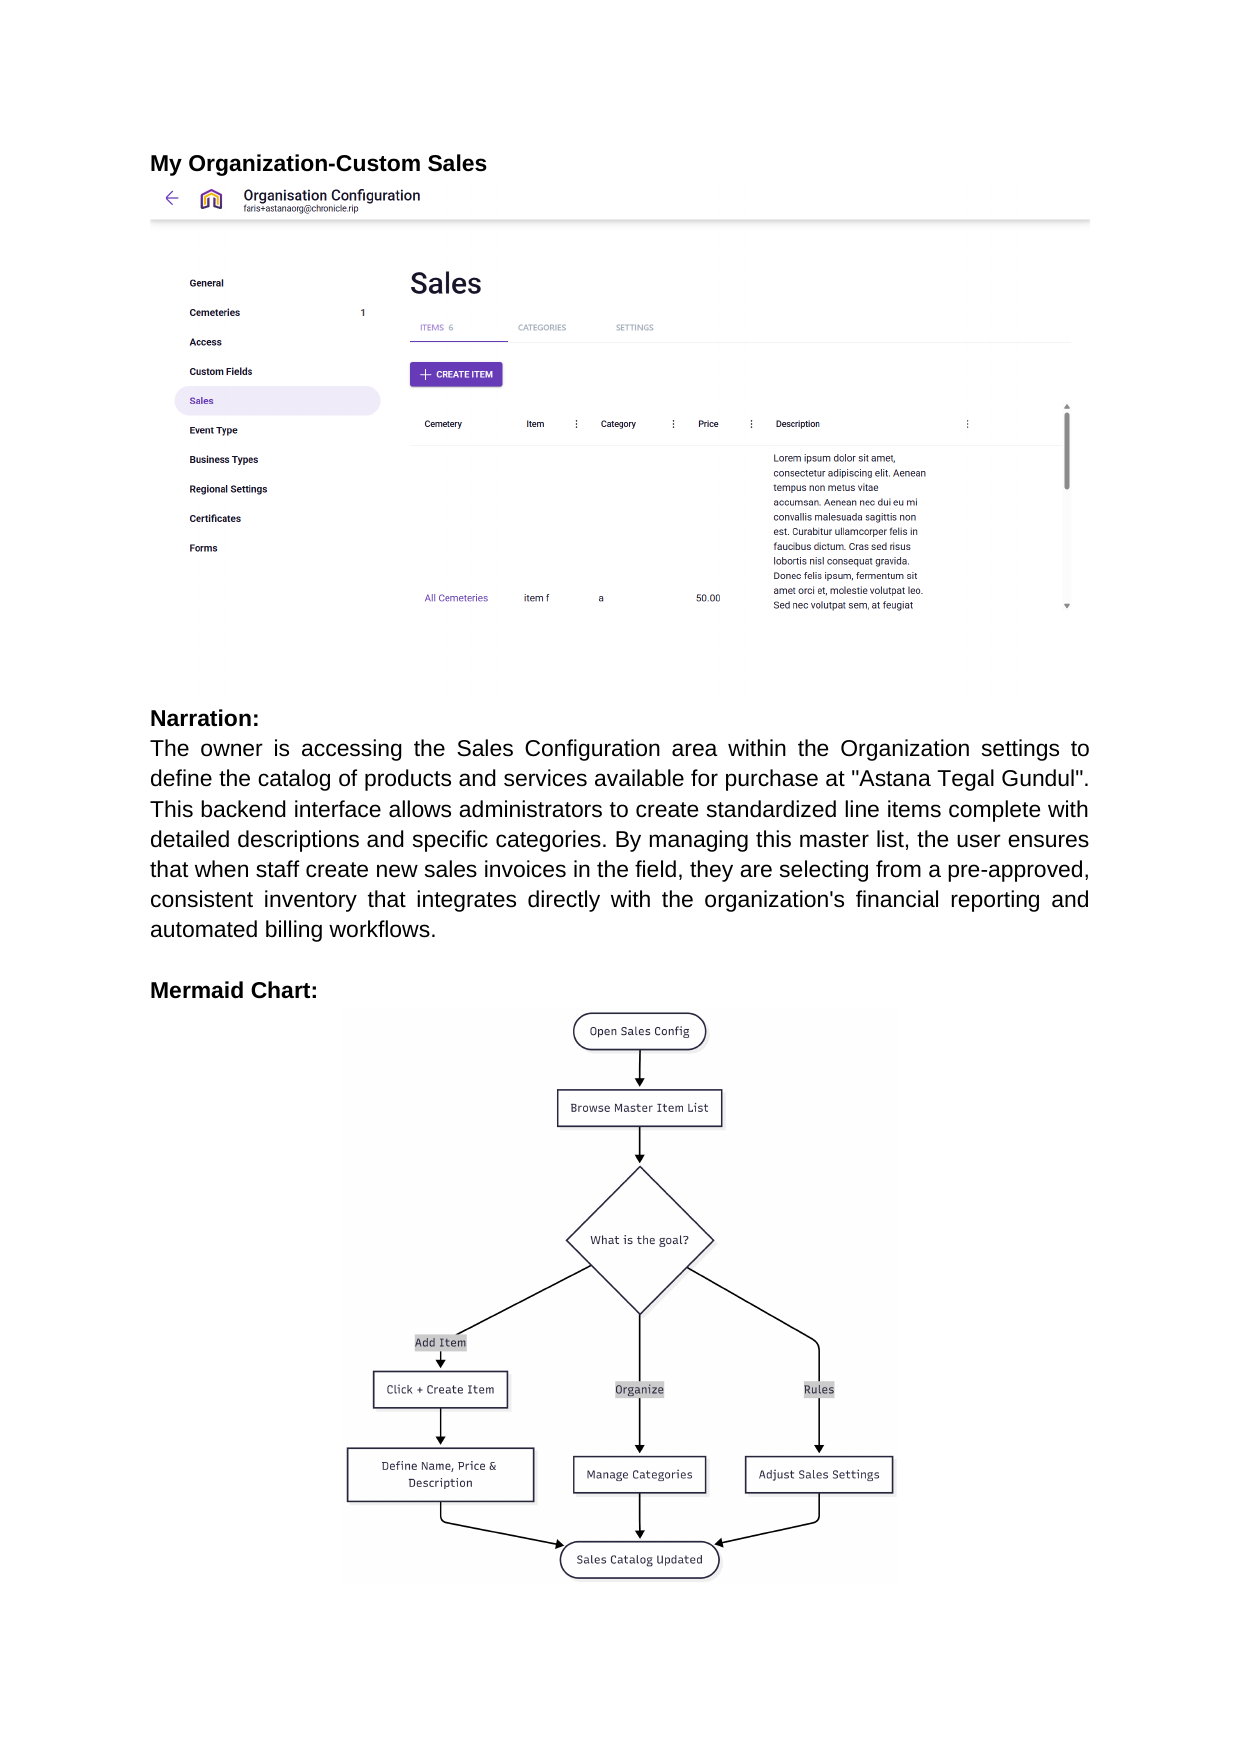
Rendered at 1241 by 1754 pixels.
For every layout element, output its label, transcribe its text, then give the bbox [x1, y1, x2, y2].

text My Organization-Custom Sales [150, 150, 1090, 176]
picture [341, 1007, 899, 1585]
picture [150, 180, 1091, 701]
text The owner is accessing the Sales Configuration area within the Organization settings to define the catalog of products and services available for purchase at "Astana Tegal Gundul". This backend interface allows administrators to create standardized line items complete with detailed descriptions and specific categories. By managing this master list, the user ensures that when staff create new sales invoices in the field, they are selecting from a pre-approved, consistent inventory that integrates directly with the organization's financial reporting and automated billing workflows. [150, 735, 1090, 943]
text Mermaid Chart: [150, 977, 1090, 1003]
text Narration: [150, 705, 1090, 731]
